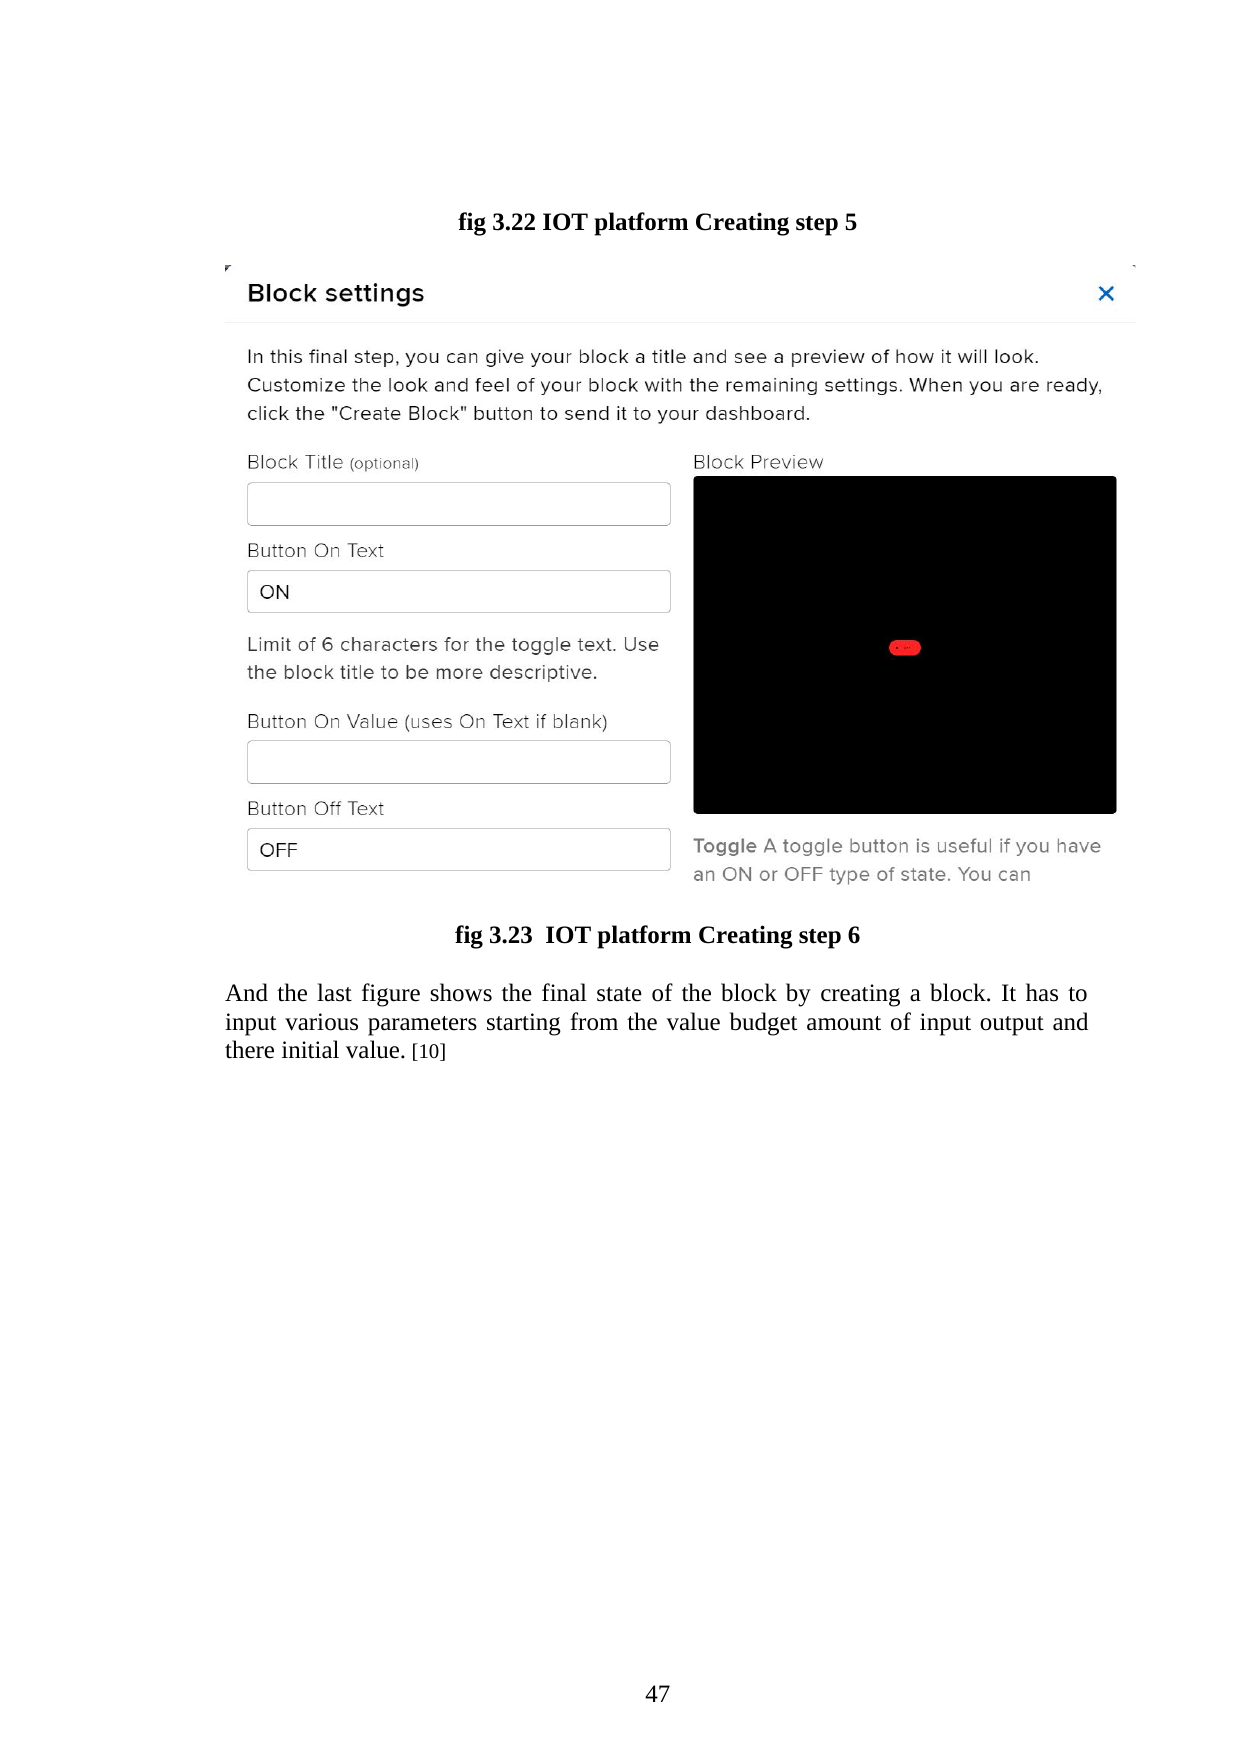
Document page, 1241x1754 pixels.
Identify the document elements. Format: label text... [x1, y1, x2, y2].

text fig 3.22 IOT platform Creating step 5 [225, 207, 1090, 236]
text And the last figure shows the final state of the block by creating a block. It has to input various parameters starting from the value budget amount of input output and there initial value. [10] [225, 978, 1090, 1064]
text fig 3.23 IOT platform Creating step 6 [225, 921, 1090, 949]
picture [225, 265, 1136, 892]
